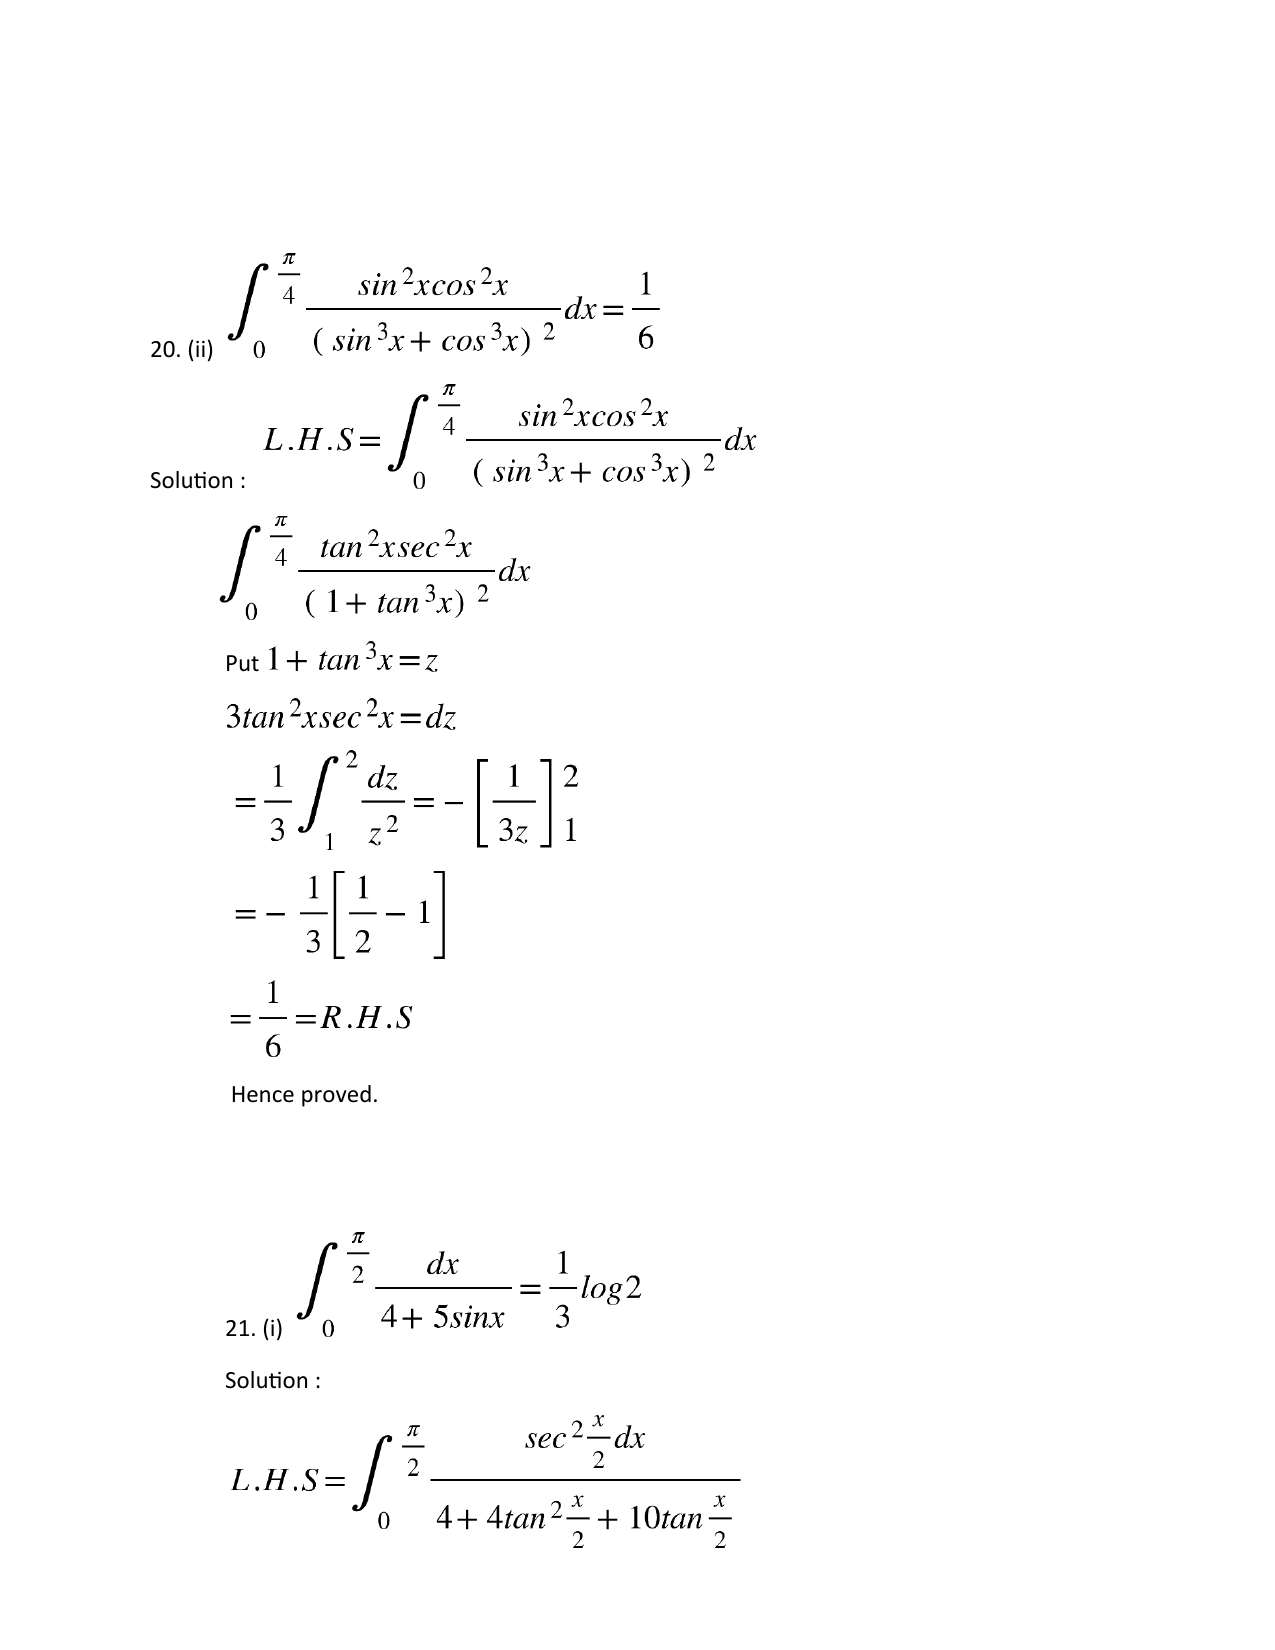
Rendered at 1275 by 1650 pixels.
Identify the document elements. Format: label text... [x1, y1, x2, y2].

picture [225, 980, 414, 1057]
picture [217, 516, 532, 620]
picture [230, 750, 588, 850]
picture [225, 698, 458, 730]
picture [294, 1232, 642, 1337]
picture [265, 641, 440, 672]
picture [230, 1415, 744, 1548]
text Solution : [150, 1364, 1125, 1394]
picture [263, 384, 758, 489]
text Hence proved. [150, 1078, 1125, 1108]
picture [225, 253, 663, 358]
text Put [150, 641, 1125, 678]
picture [230, 871, 447, 959]
